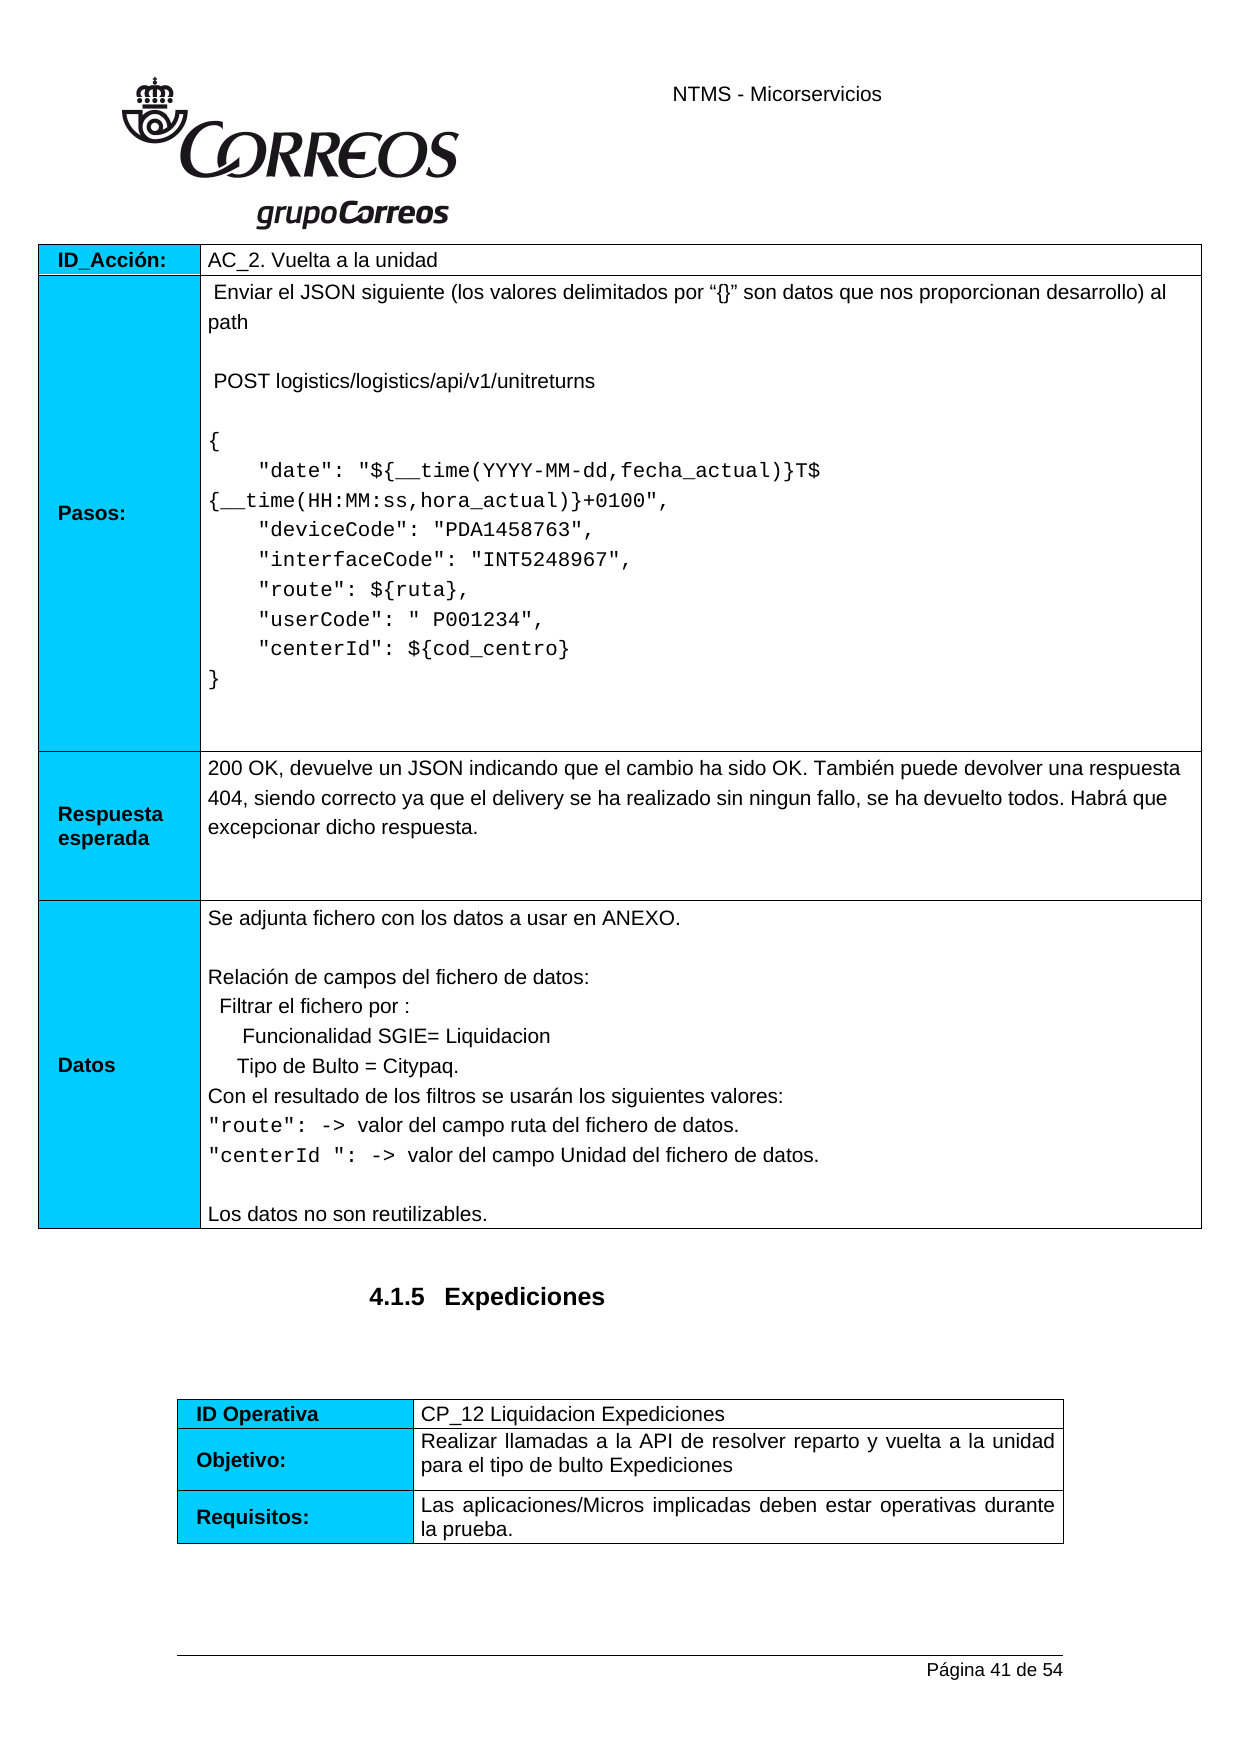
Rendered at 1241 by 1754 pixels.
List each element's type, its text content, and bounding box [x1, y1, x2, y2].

table_cell Objetivo: [178, 1429, 413, 1490]
picture [113, 73, 468, 241]
table_cell Pasos: [39, 276, 200, 751]
table_header AC_2. Vuelta a la unidad [201, 245, 1201, 274]
table_cell Enviar el JSON siguiente (los valores delimitados por “{}” son datos que nos proporcionan desarrollo) al path POST logistics/logistics/api/v1/unitreturns { "date": "${__time(YYYY-MM-dd,fecha_actual)}T${__time(HH:MM:ss,hora_actual)}+0100", "deviceCode": "PDA1458763", "interfaceCode": "INT5248967", "route": ${ruta}, "userCode": " P001234", "centerId": ${cod_centro} } [201, 276, 1201, 751]
table_header ID Operativa [178, 1400, 413, 1428]
table_cell Realizar llamadas a la API de resolver reparto y vuelta a la unidad para el tipo de bulto Expediciones [414, 1429, 1063, 1490]
table_cell Requisitos: [178, 1491, 413, 1543]
text Expediciones [369, 1282, 1063, 1311]
table_cell Se adjunta fichero con los datos a usar en ANEXO. Relación de campos del fichero de datos: Filtrar el fichero por : Funcionalidad SGIE= Liquidacion Tipo de Bulto = Citypaq. Con el resultado de los filtros se usarán los siguientes valores: "route": -> valor del campo ruta del fichero de datos. "centerId ": -> valor del campo Unidad del fichero de datos. Los datos no son reutilizables. [201, 901, 1201, 1228]
table_cell 200 OK, devuelve un JSON indicando que el cambio ha sido OK. También puede devolver una respuesta 404, siendo correcto ya que el delivery se ha realizado sin ningun fallo, se ha devuelto todos. Habrá que excepcionar dicho respuesta. [201, 752, 1201, 900]
table_header CP_12 Liquidacion Expediciones [414, 1400, 1063, 1428]
table_header ID_Acción: [39, 245, 200, 274]
table_cell Datos [39, 901, 200, 1228]
table_cell Respuesta esperada [39, 752, 200, 900]
table_cell Las aplicaciones/Micros implicadas deben estar operativas durante la prueba. [414, 1491, 1063, 1543]
